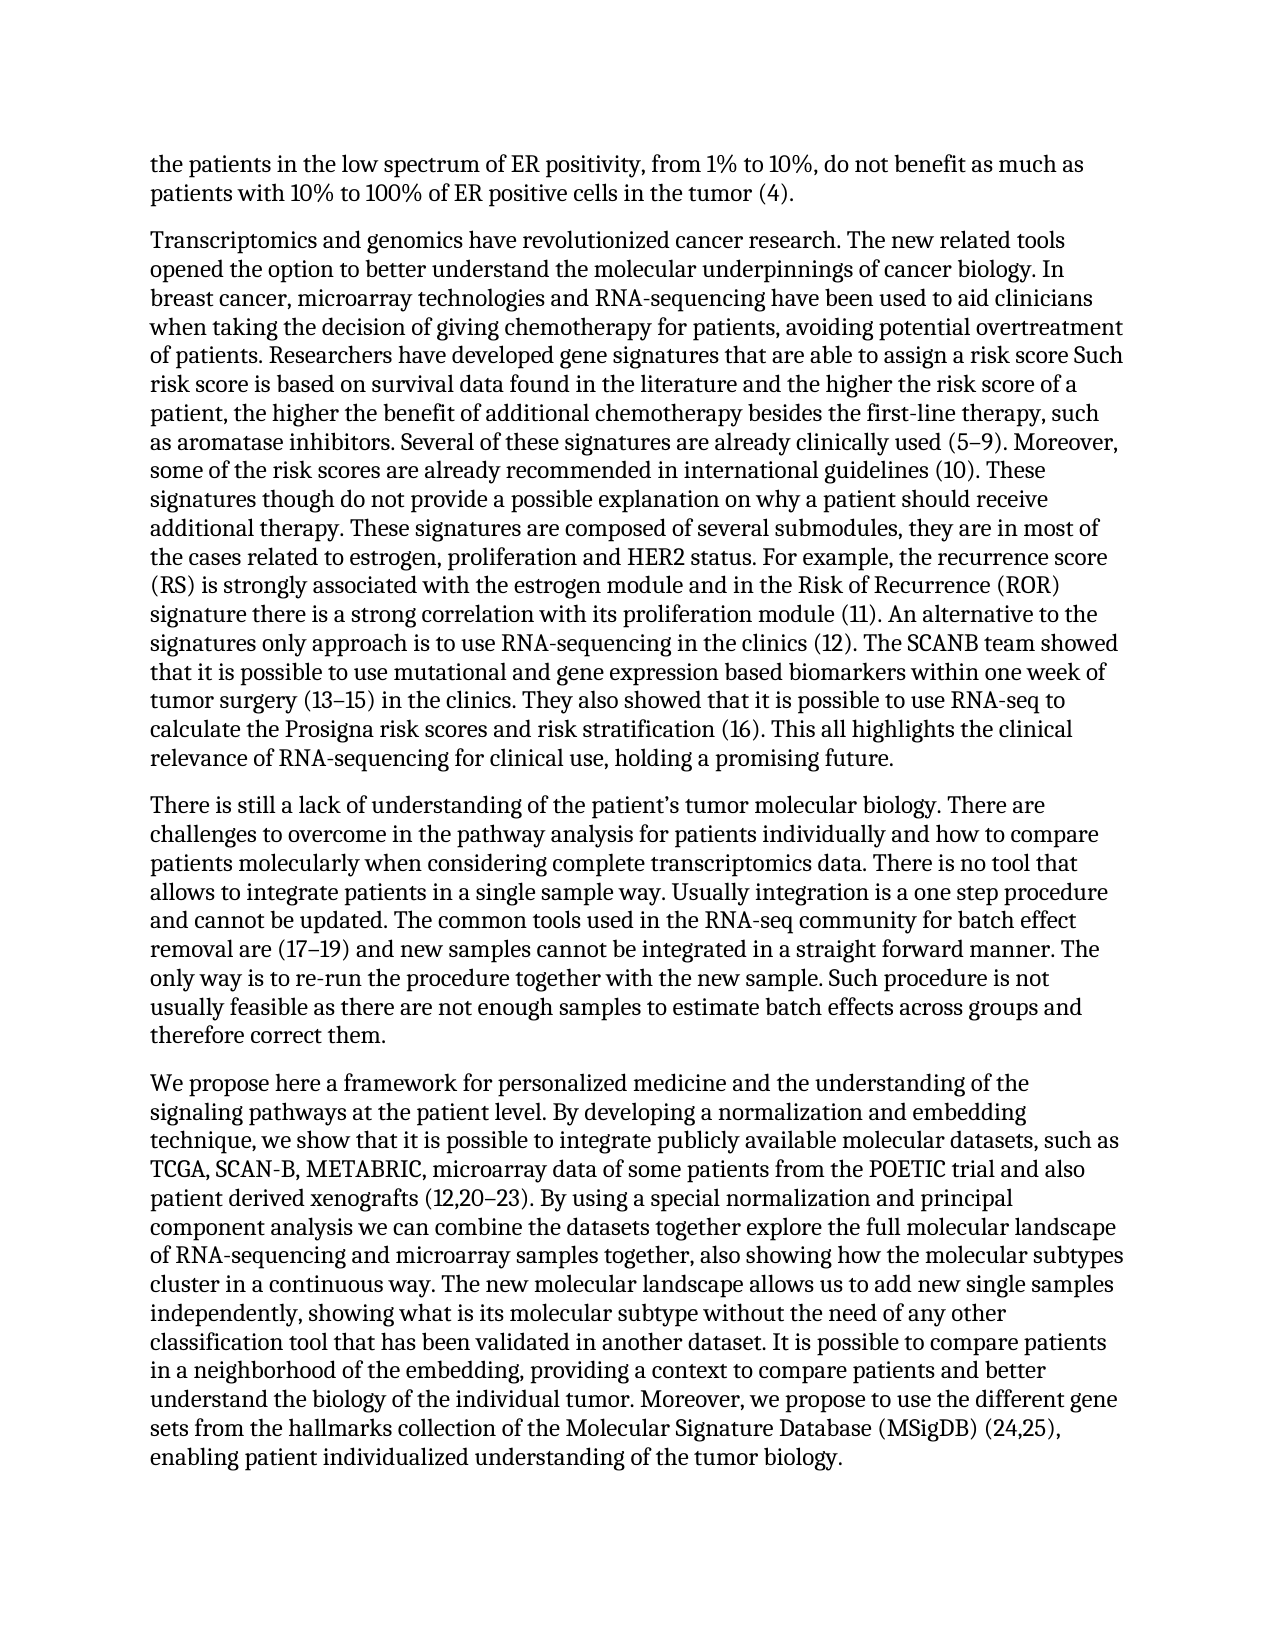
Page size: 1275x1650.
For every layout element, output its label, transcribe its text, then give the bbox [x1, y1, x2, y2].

text There is still a lack of understanding of the patient’s tumor molecular biology. There are challenges to overcome in the pathway analysis for patients individually and how to compare patients molecularly when considering complete transcriptomics data. There is no tool that allows to integrate patients in a single sample way. Usually integration is a one step procedure and cannot be updated. The common tools used in the RNA-seq community for batch effect removal are (17–19) and new samples cannot be integrated in a straight forward manner. The only way is to re-run the procedure together with the new sample. Such procedure is not usually feasible as there are not enough samples to estimate batch effects across groups and therefore correct them. [150, 791, 1125, 1050]
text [150, 150, 1125, 207]
text Transcriptomics and genomics have revolutionized cancer research. The new related tools opened the option to better understand the molecular underpinnings of cancer biology. In breast cancer, microarray technologies and RNA-sequencing have been used to aid clinicians when taking the decision of giving chemotherapy for patients, avoiding potential overtreatment of patients. Researchers have developed gene signatures that are able to assign a risk score Such risk score is based on survival data found in the literature and the higher the risk score of a patient, the higher the benefit of additional chemotherapy besides the first-line therapy, such as aromatase inhibitors. Several of these signatures are already clinically used (5–9). Moreover, some of the risk scores are already recommended in international guidelines (10). These signatures though do not provide a possible explanation on why a patient should receive additional therapy. These signatures are composed of several submodules, they are in most of the cases related to estrogen, proliferation and HER2 status. For example, the recurrence score (RS) is strongly associated with the estrogen module and in the Risk of Recurrence (ROR) signature there is a strong correlation with its proliferation module (11). An alternative to the signatures only approach is to use RNA-sequencing in the clinics (12). The SCANB team showed that it is possible to use mutational and gene expression based biomarkers within one week of tumor surgery (13–15) in the clinics. They also showed that it is possible to use RNA-seq to calculate the Prosigna risk scores and risk stratification (16). This all highlights the clinical relevance of RNA-sequencing for clinical use, holding a promising future. [150, 226, 1125, 772]
text We propose here a framework for personalized medicine and the understanding of the signaling pathways at the patient level. By developing a normalization and embedding technique, we show that it is possible to integrate publicly available molecular datasets, such as TCGA, SCAN-B, METABRIC, microarray data of some patients from the POETIC trial and also patient derived xenografts (12,20–23). By using a special normalization and principal component analysis we can combine the datasets together explore the full molecular landscape of RNA-sequencing and microarray samples together, also showing how the molecular subtypes cluster in a continuous way. The new molecular landscape allows us to add new single samples independently, showing what is its molecular subtype without the need of any other classification tool that has been validated in another dataset. It is possible to compare patients in a neighborhood of the embedding, providing a context to compare patients and better understand the biology of the individual tumor. Moreover, we propose to use the different gene sets from the hallmarks collection of the Molecular Signature Database (MSigDB) (24,25), enabling patient individualized understanding of the tumor biology. [150, 1069, 1125, 1471]
